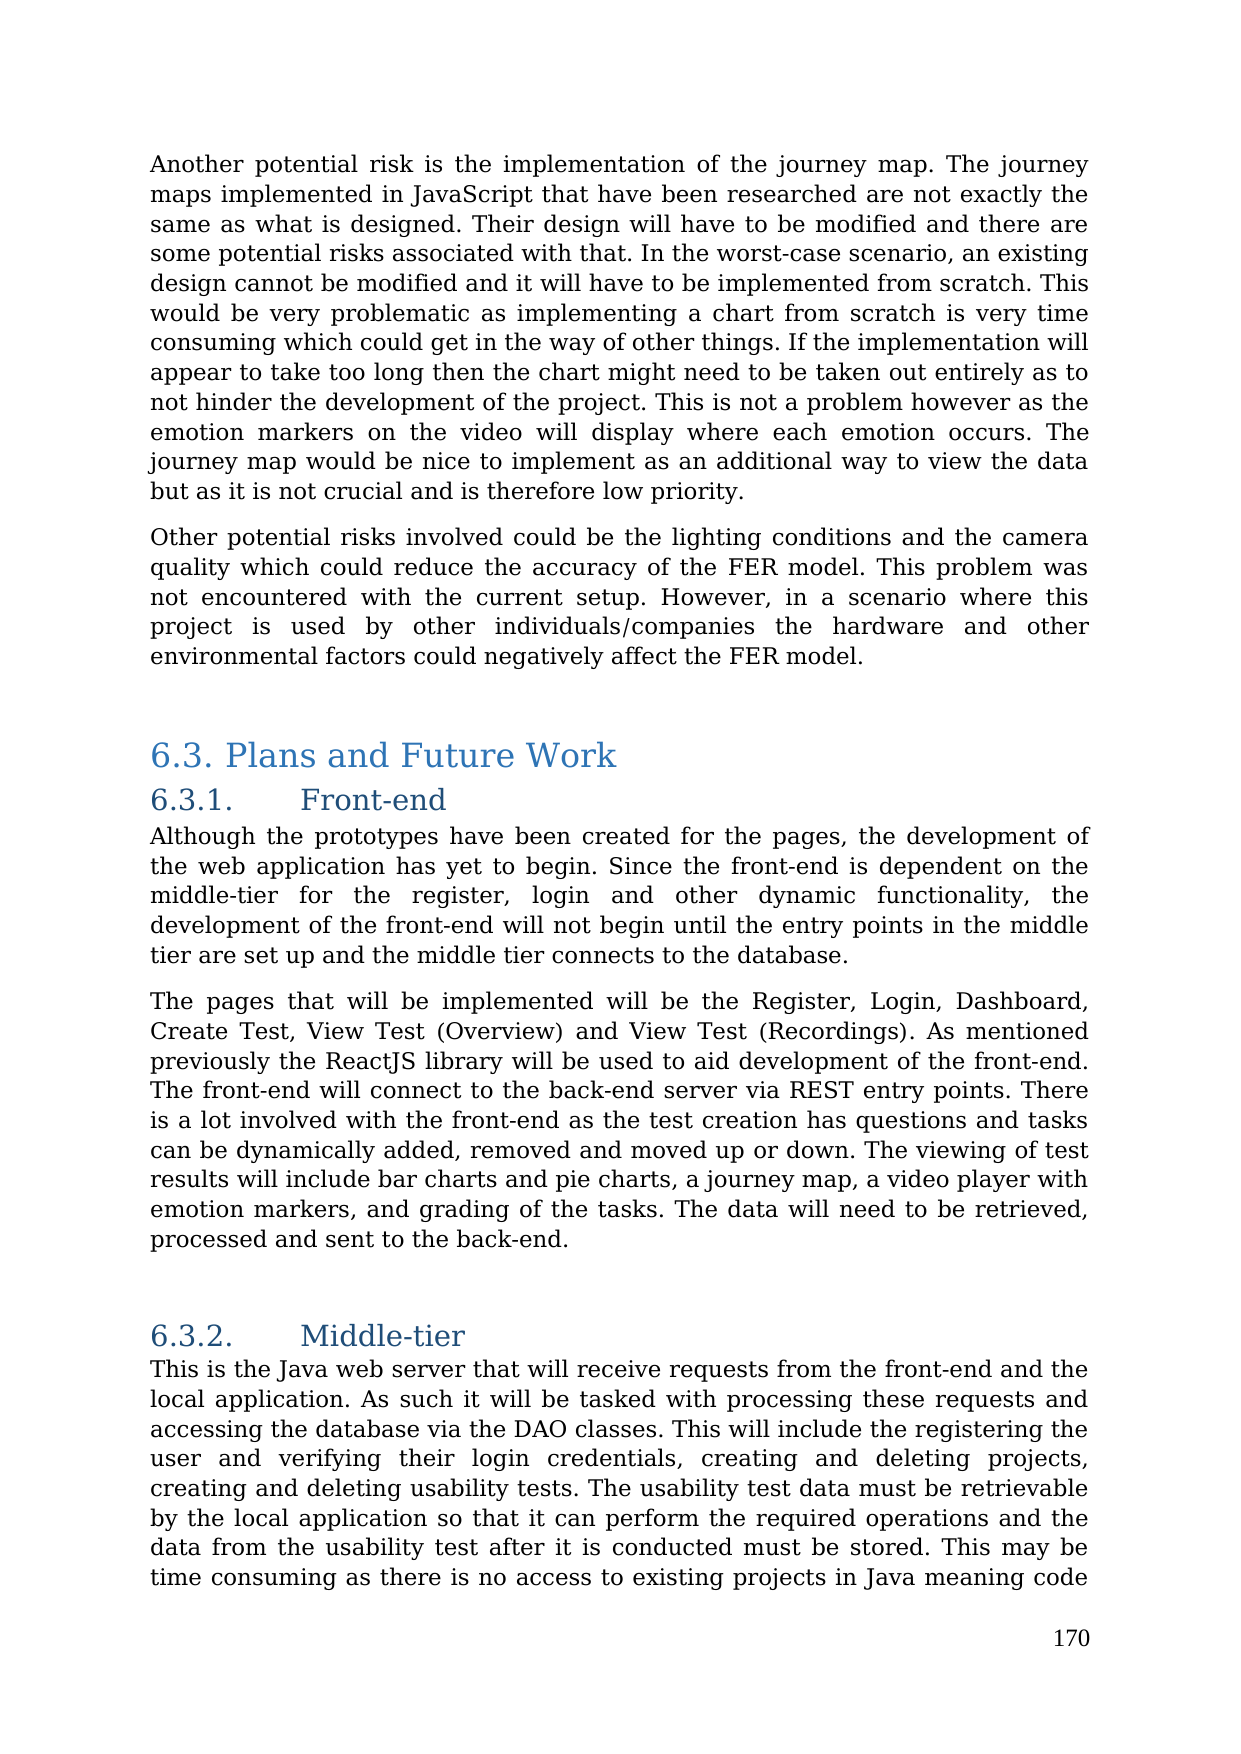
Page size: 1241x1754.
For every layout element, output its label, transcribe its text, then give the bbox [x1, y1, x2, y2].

text Although the prototypes have been created for the pages, the development of the web application has yet to begin. Since the front-end is dependent on the middle-tier for the register, login and other dynamic functionality, the development of the front-end will not begin until the entry points in the middle tier are set up and the middle tier connects to the database. [150, 822, 1090, 968]
text Other potential risks involved could be the lighting conditions and the camera quality which could reduce the accuracy of the FER model. This problem was not encountered with the current setup. However, in a scenario where this project is used by other individuals/companies the hardware and other environmental factors could negatively affect the FER model. [150, 523, 1090, 669]
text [150, 1355, 1090, 1590]
text Another potential risk is the implementation of the journey map. The journey maps implemented in JavaScript that have been researched are not exactly the same as what is designed. Their design will have to be modified and there are some potential risks associated with that. In the worst-case scenario, an existing design cannot be modified and it will have to be implemented from scratch. This would be very problematic as implementing a chart from scratch is very time consuming which could get in the way of other things. If the implementation will appear to take too long then the chart might need to be taken out entirely as to not hinder the development of the project. This is not a problem however as the emotion markers on the video will display where each emotion occurs. The journey map would be nice to implement as an additional way to view the data but as it is not crucial and is therefore low priority. [150, 150, 1090, 504]
subtitle Middle-tier [150, 1317, 1090, 1352]
subtitle Front-end [150, 782, 1090, 817]
text The pages that will be implemented will be the Register, Login, Dashboard, Create Test, View Test (Overview) and View Test (Recordings). As mentioned previously the ReactJS library will be used to aid development of the front-end. The front-end will connect to the back-end server via REST entry points. There is a lot involved with the front-end as the test creation has questions and tasks can be dynamically added, removed and moved up or down. The viewing of test results will include bar charts and pie charts, a journey map, a video player with emotion markers, and grading of the tasks. The data will need to be retrieved, processed and sent to the back-end. [150, 987, 1090, 1252]
subtitle Plans and Future Work [150, 734, 1090, 774]
